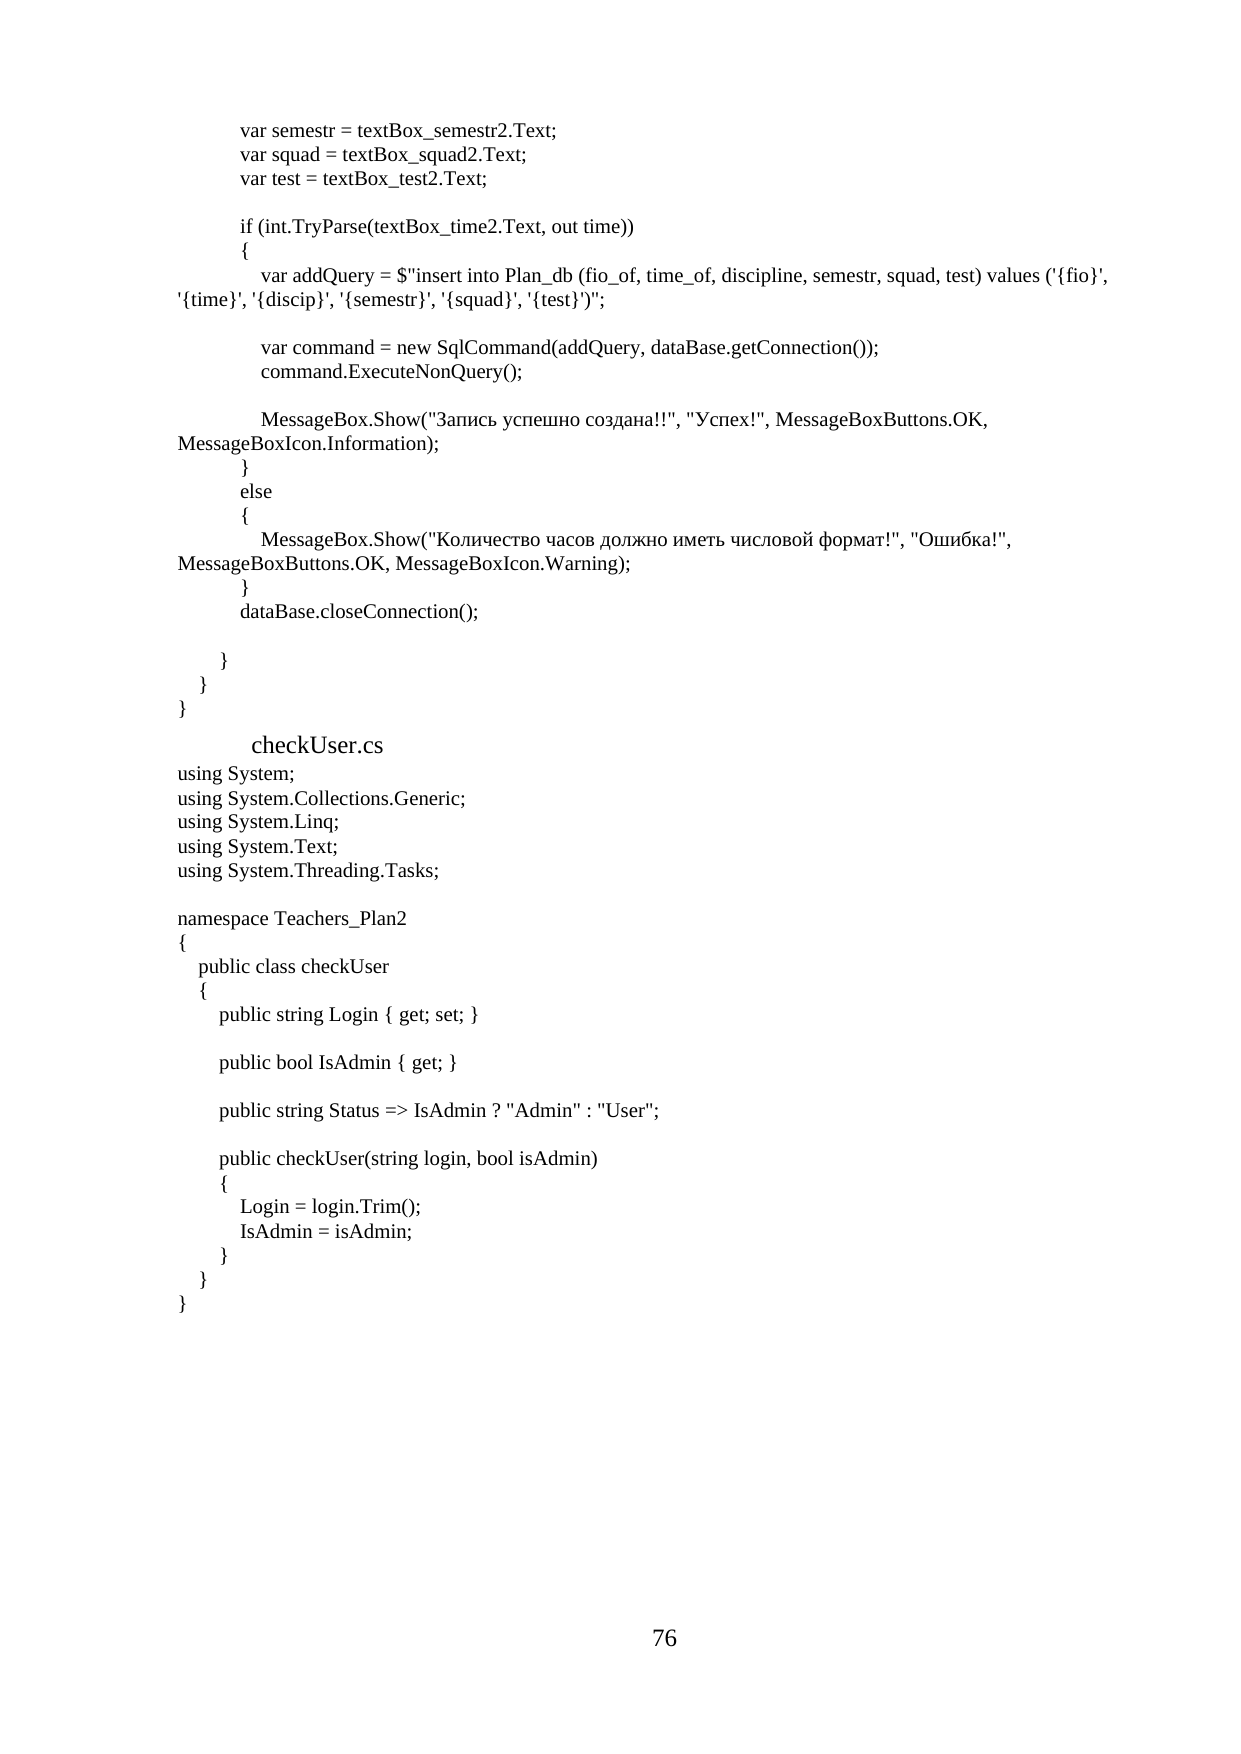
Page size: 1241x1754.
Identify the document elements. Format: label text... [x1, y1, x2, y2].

text { [177, 238, 1152, 262]
text } [177, 455, 1152, 479]
text using System.Linq; [177, 809, 1152, 833]
text using System.Collections.Generic; [177, 785, 1152, 809]
text MessageBox.Show("Количество часов должно иметь числовой формат!", "Ошибка!", MessageBoxButtons.OK, MessageBoxIcon.Warning); [177, 527, 1152, 575]
text } [177, 575, 1152, 599]
text using System; [177, 761, 1152, 785]
text else [177, 479, 1152, 503]
text MessageBox.Show("Запись успешно создана!!", "Успех!", MessageBoxButtons.OK, MessageBoxIcon.Information); [177, 407, 1152, 455]
text var test = textBox_test2.Text; [177, 166, 1152, 190]
text var addQuery = $"insert into Plan_db (fio_of, time_of, discipline, semestr, squad, test) values ('{fio}', '{time}', '{discip}', '{semestr}', '{squad}', '{test}')"; [177, 262, 1152, 311]
text } [177, 647, 1152, 672]
text { [177, 503, 1152, 527]
text public checkUser(string login, bool isAdmin) [177, 1146, 1152, 1170]
text } [177, 672, 1152, 696]
text var command = new SqlCommand(addQuery, dataBase.getConnection()); [177, 335, 1152, 359]
text public string Login { get; set; } [177, 1002, 1152, 1026]
text var squad = textBox_squad2.Text; [177, 142, 1152, 166]
text if (int.TryParse(textBox_time2.Text, out time)) [177, 214, 1152, 238]
text } [177, 696, 1152, 720]
text } [177, 1243, 1152, 1267]
text namespace Teachers_Plan2 [177, 906, 1152, 930]
text public string Status => IsAdmin ? "Admin" : "User"; [177, 1098, 1152, 1122]
text public class checkUser [177, 954, 1152, 978]
text } [177, 1267, 1152, 1291]
text IsAdmin = isAdmin; [177, 1218, 1152, 1243]
text command.ExecuteNonQuery(); [177, 359, 1152, 383]
text } [177, 1291, 1152, 1315]
text public bool IsAdmin { get; } [177, 1050, 1152, 1074]
text var semestr = textBox_semestr2.Text; [177, 118, 1152, 142]
text { [177, 978, 1152, 1002]
text dataBase.closeConnection(); [177, 599, 1152, 623]
text { [177, 1170, 1152, 1194]
text Login = login.Trim(); [177, 1194, 1152, 1218]
text using System.Threading.Tasks; [177, 858, 1152, 882]
text checkUser.cs [177, 720, 1152, 761]
text { [177, 930, 1152, 954]
text using System.Text; [177, 833, 1152, 858]
